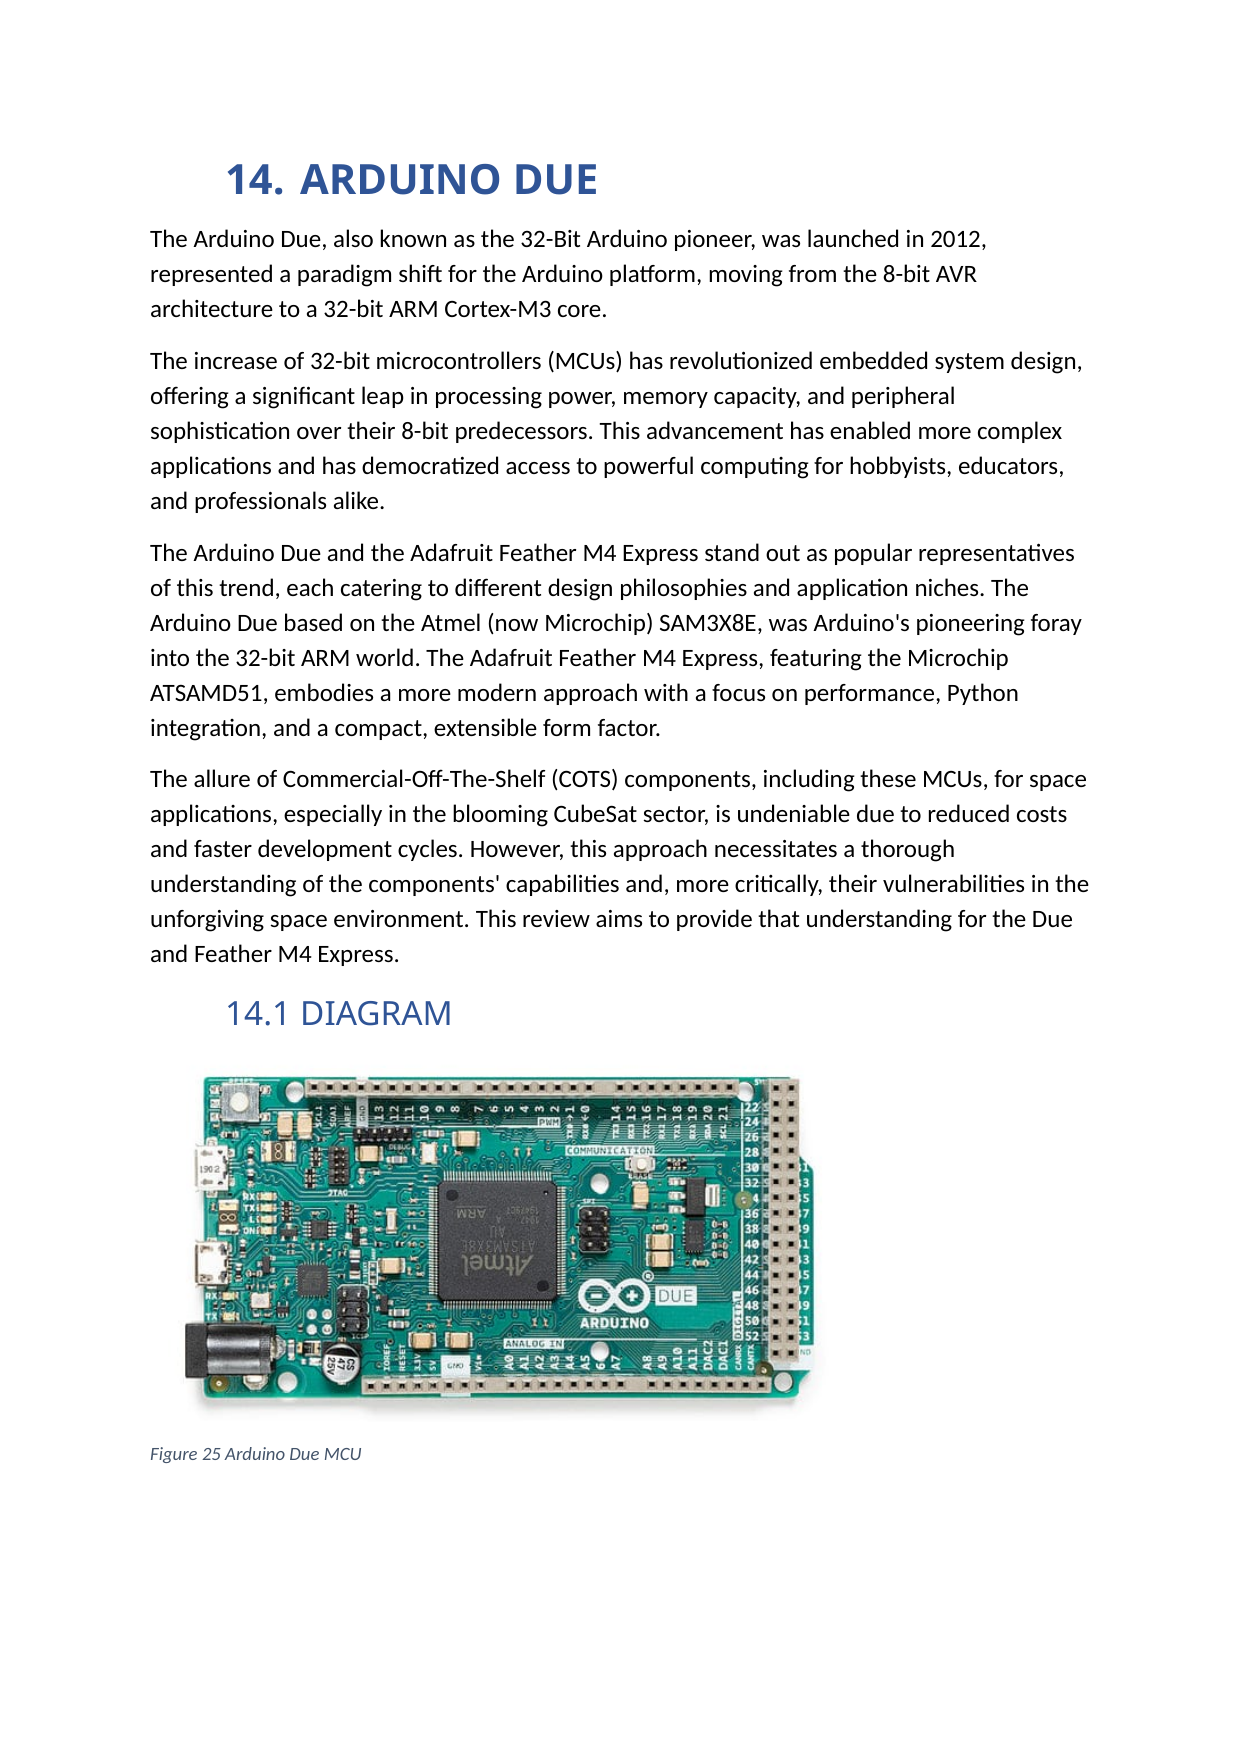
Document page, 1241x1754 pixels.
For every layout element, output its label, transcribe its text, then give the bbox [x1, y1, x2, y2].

text The increase of 32-bit microcontrollers (MCUs) has revolutionized embedded system design, offering a significant leap in processing power, memory capacity, and peripheral sophistication over their 8-bit predecessors. This advancement has enabled more complex applications and has democratized access to powerful computing for hobbyists, educators, and professionals alike. [150, 345, 1090, 516]
text Figure 25 Arduino Due MCU [150, 1442, 1090, 1465]
text The Arduino Due, also known as the 32-Bit Arduino pioneer, was launched in 2012, represented a paradigm shift for the Arduino platform, moving from the 8-bit AVR architecture to a 32-bit ARM Cortex-M3 core. [150, 223, 1090, 324]
picture [150, 1050, 830, 1422]
text The allure of Commercial-Off-The-Shelf (COTS) components, including these MCUs, for space applications, especially in the blooming CubeSat sector, is undeniable due to reduced costs and faster development cycles. However, this approach necessitates a thorough understanding of the components' capabilities and, more critically, their vulnerabilities in the unforgiving space environment. This review aims to provide that understanding for the Due and Feather M4 Express. [150, 763, 1090, 969]
text The Arduino Due and the Adafruit Feather M4 Express stand out as popular representatives of this trend, each catering to different design philosophies and application niches. The Arduino Due based on the Atmel (now Microchip) SAM3X8E, was Arduino's pioneering foray into the 32-bit ARM world. The Adafruit Feather M4 Express, featuring the Microchip ATSAMD51, embodies a more modern approach with a focus on performance, Python integration, and a compact, extensible form factor. [150, 537, 1090, 742]
subtitle ARDUINO DUE [225, 150, 1090, 207]
subtitle DIAGRAM [225, 990, 1090, 1036]
